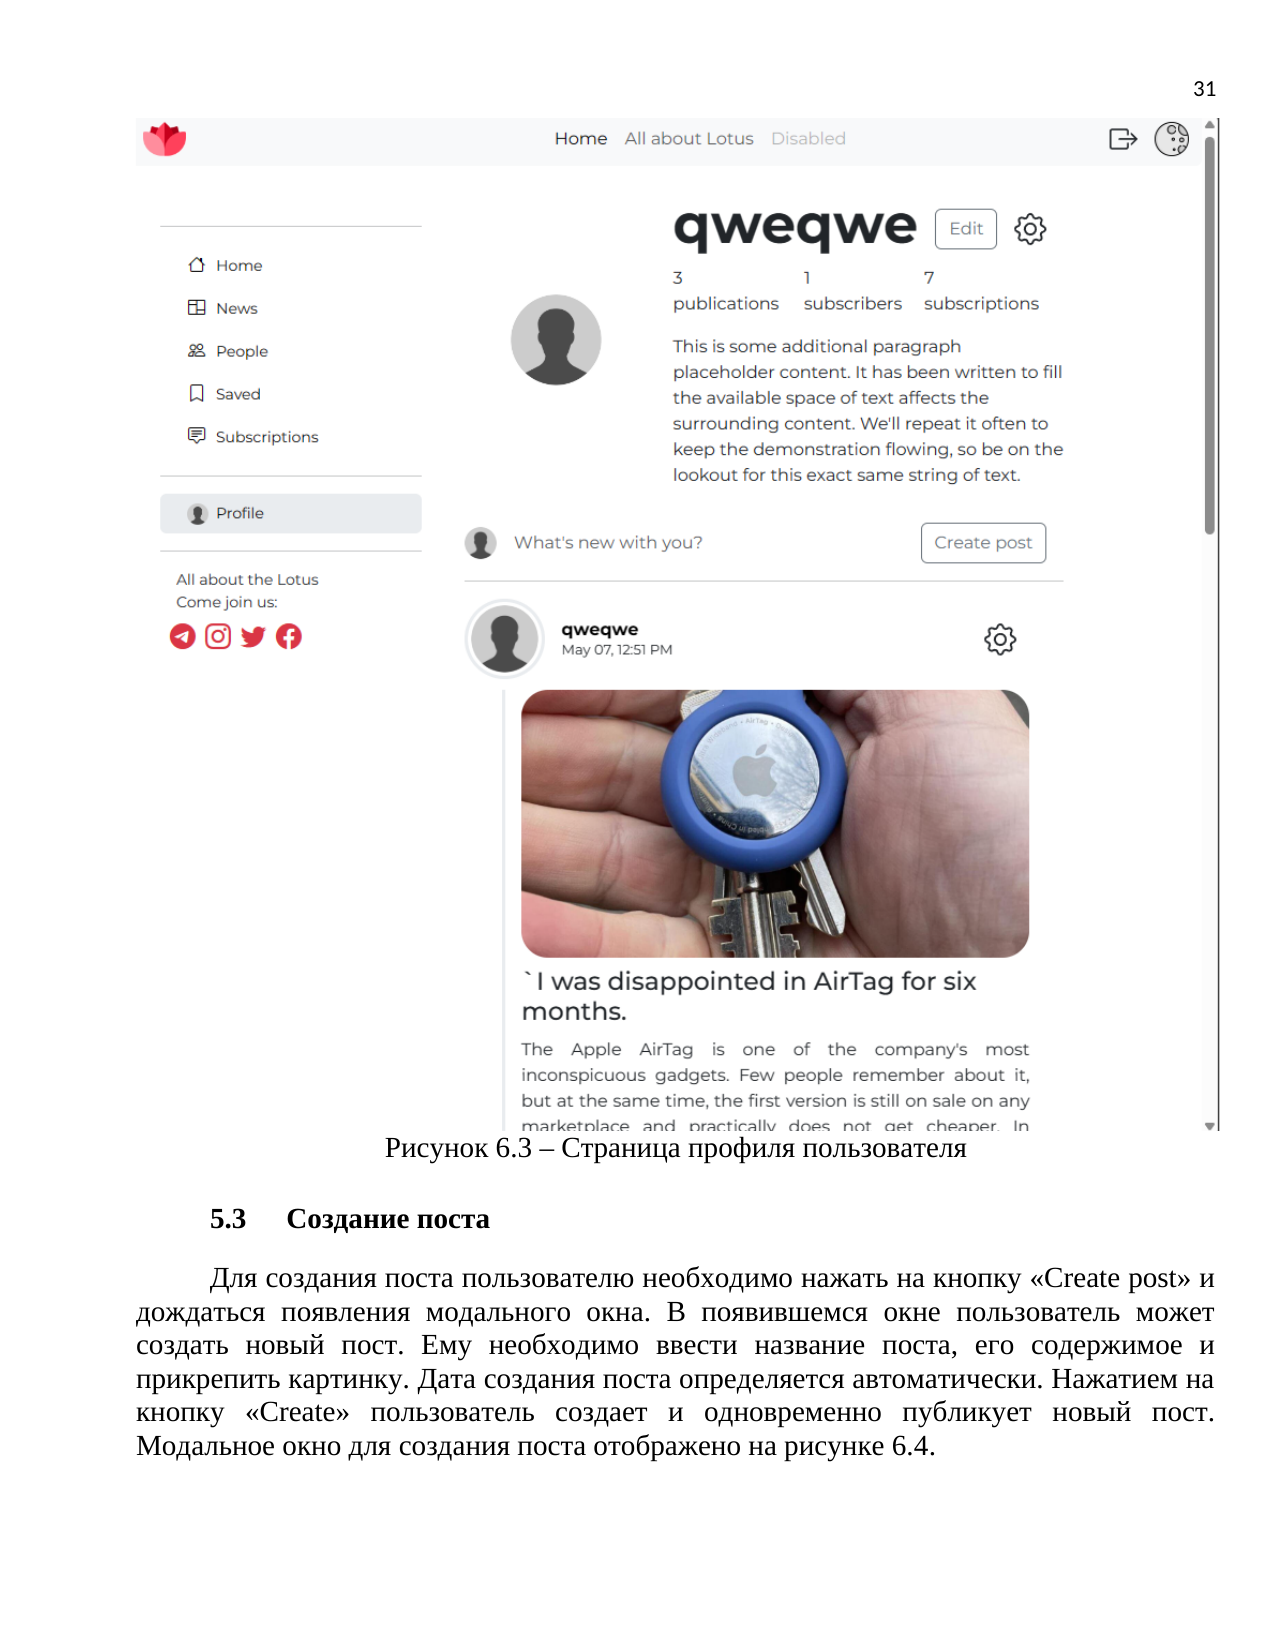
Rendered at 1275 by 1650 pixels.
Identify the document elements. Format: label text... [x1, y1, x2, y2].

text Создание поста [210, 1202, 1216, 1235]
text Для создания поста пользователю необходимо нажать на кнопку «Create post» и дождаться появления модального окна. В появившемся окне пользователь может создать новый пост. Ему необходимо ввести название поста, его содержимое и прикрепить картинку. Дата создания поста определяется автоматически. Нажатием на кнопку «Create» пользователь создает и одновременно публикует новый пост. Модальное окно для создания поста отображено на рисунке 6.4. [136, 1260, 1216, 1461]
text Рисунок 6.3 – Страница профиля пользователя [136, 1131, 1216, 1164]
picture [135, 118, 1220, 1131]
